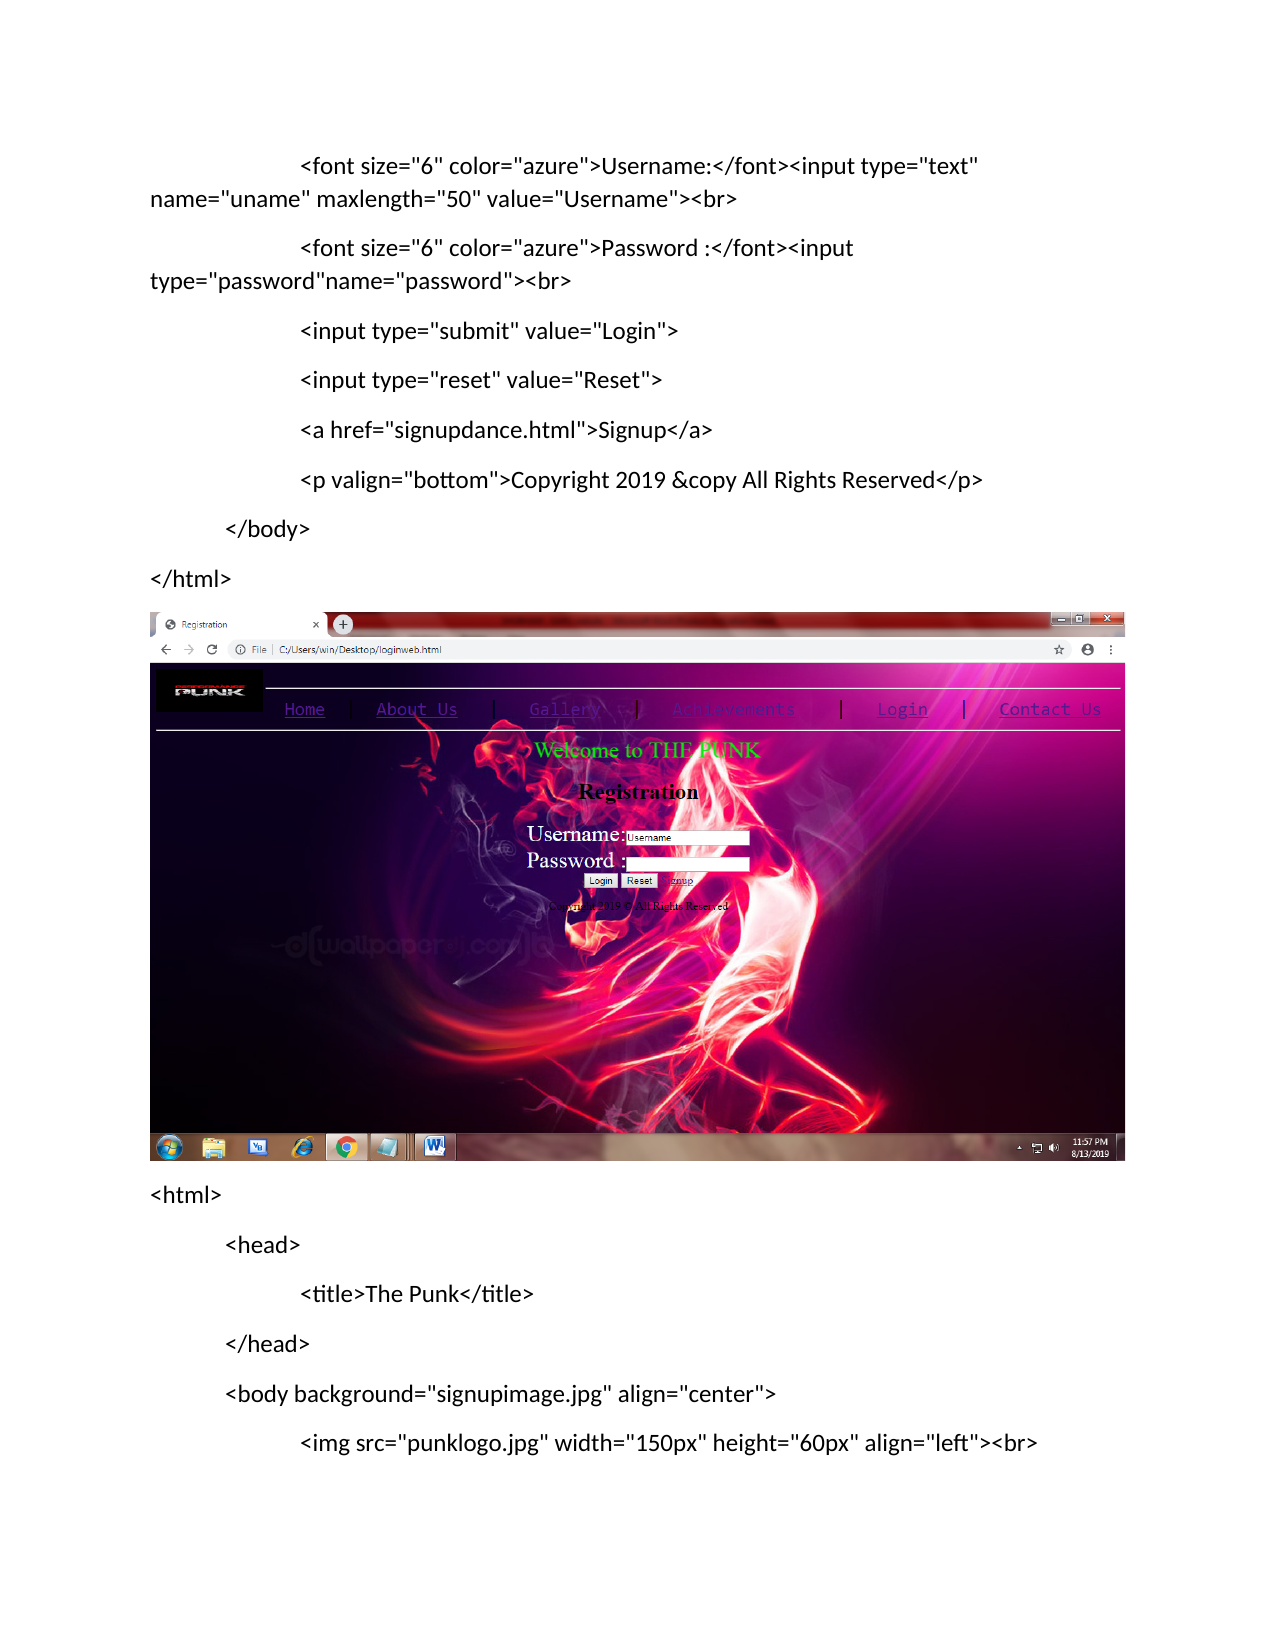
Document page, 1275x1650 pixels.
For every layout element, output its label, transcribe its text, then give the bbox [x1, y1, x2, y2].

text <title>The Punk</title> [150, 1279, 1125, 1309]
text </head> [150, 1328, 1125, 1359]
text <html> [150, 1179, 1125, 1210]
text <input type="reset" value="Reset"> [150, 364, 1125, 395]
text <head> [150, 1229, 1125, 1259]
text <font size="6" color="azure">Username:</font><input type="text" name="uname" maxlength="50" value="Username"><br> [150, 150, 1125, 213]
text <a href="signupdance.html">Signup</a> [150, 414, 1125, 445]
text <p valign="bottom">Copyright 2019 &copy All Rights Reserved</p> [150, 464, 1125, 494]
text <img src="punklogo.jpg" width="150px" height="60px" align="left"><br> [150, 1427, 1125, 1458]
text <body background="signupimage.jpg" align="center"> [150, 1378, 1125, 1408]
text </body> [150, 513, 1125, 544]
text <font size="6" color="azure">Password :</font><input type="password"name="password"><br> [150, 232, 1125, 296]
text </html> [150, 563, 1125, 593]
text <input type="submit" value="Login"> [150, 315, 1125, 346]
picture [150, 612, 1125, 1161]
